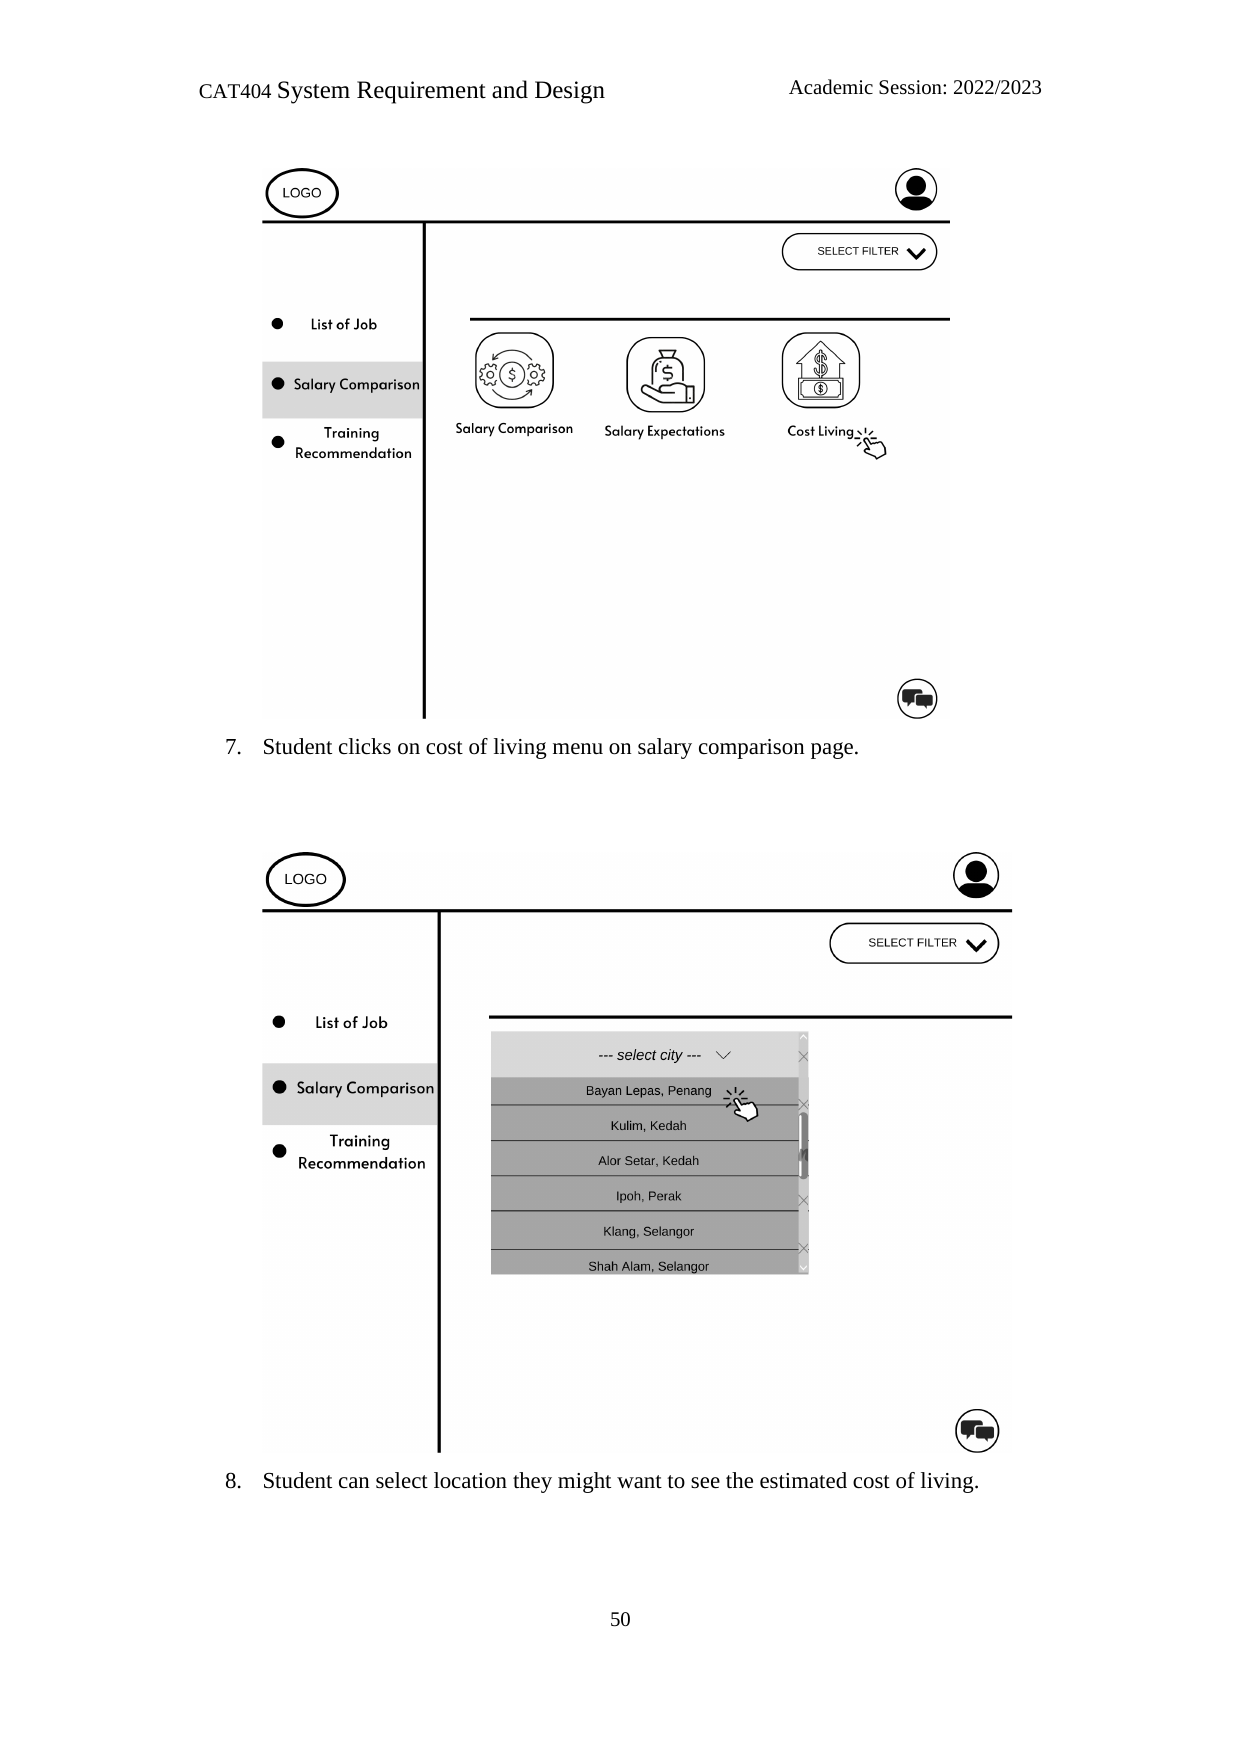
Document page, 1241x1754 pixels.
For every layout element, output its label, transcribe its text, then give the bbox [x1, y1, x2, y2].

picture [262, 852, 1013, 1453]
list Student can select location they might want to see the estimated cost of living. [225, 1467, 1053, 1493]
picture [262, 168, 950, 719]
list Student clicks on cost of living menu on salary comparison page. [225, 733, 1053, 759]
